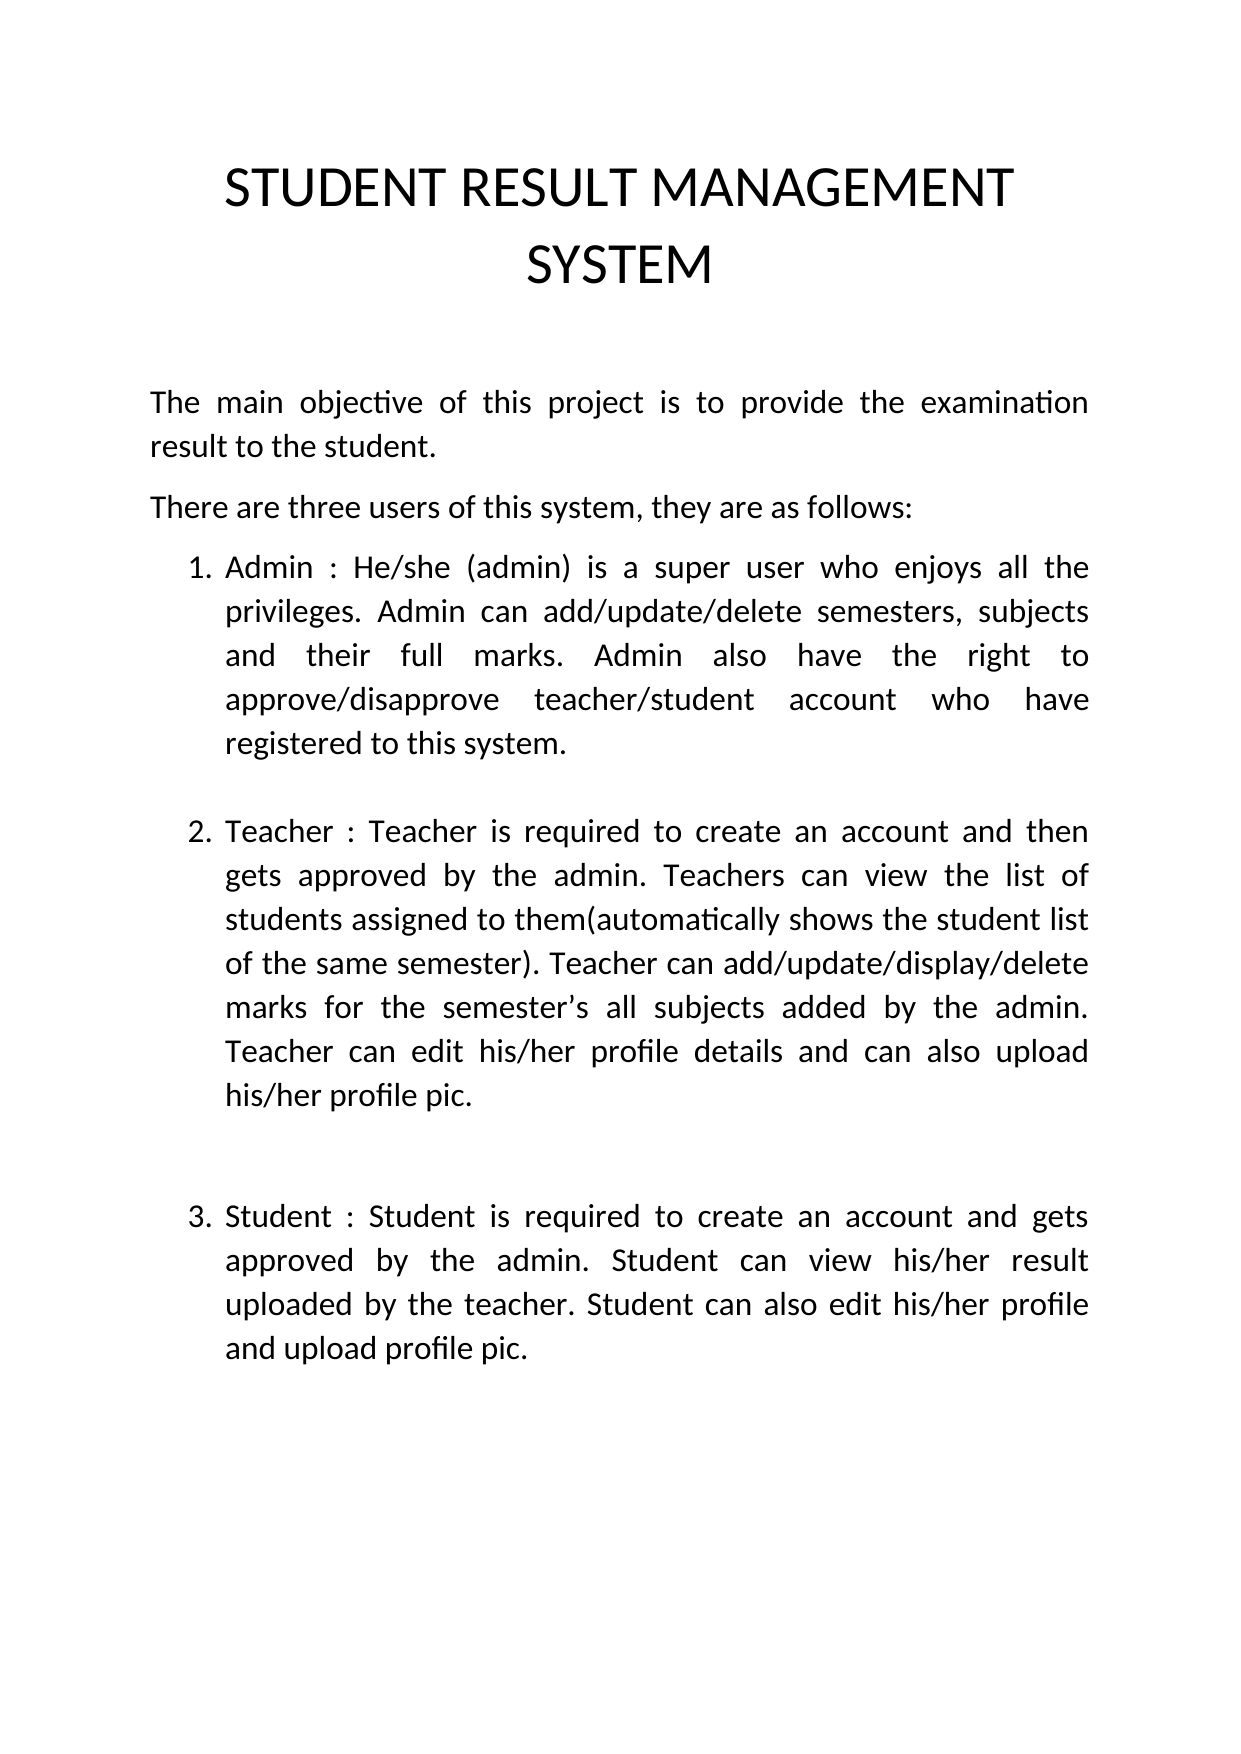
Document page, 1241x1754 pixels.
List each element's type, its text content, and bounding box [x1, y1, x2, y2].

text There are three users of this system, they are as follows: [150, 486, 1090, 526]
list Admin : He/she (admin) is a super user who enjoys all the privileges. Admin can add/update/delete semesters, subjects and their full marks. Admin also have the right to approve/disapprove teacher/student account who have registered to this system. [187, 546, 1090, 763]
text STUDENT RESULT MANAGEMENT SYSTEM [150, 150, 1090, 298]
list Student : Student is required to create an account and gets approved by the admin. Student can view his/her result uploaded by the teacher. Student can also edit his/her profile and upload profile pic. [187, 1195, 1090, 1368]
list Teacher : Teacher is required to create an account and then gets approved by the admin. Teachers can view the list of students assigned to them(automatically shows the student list of the same semester). Teacher can add/update/display/delete marks for the semester’s all subjects added by the admin. Teacher can edit his/her profile details and can also upload his/her profile pic. [187, 810, 1090, 1114]
text The main objective of this project is to provide the examination result to the student. [150, 381, 1090, 466]
